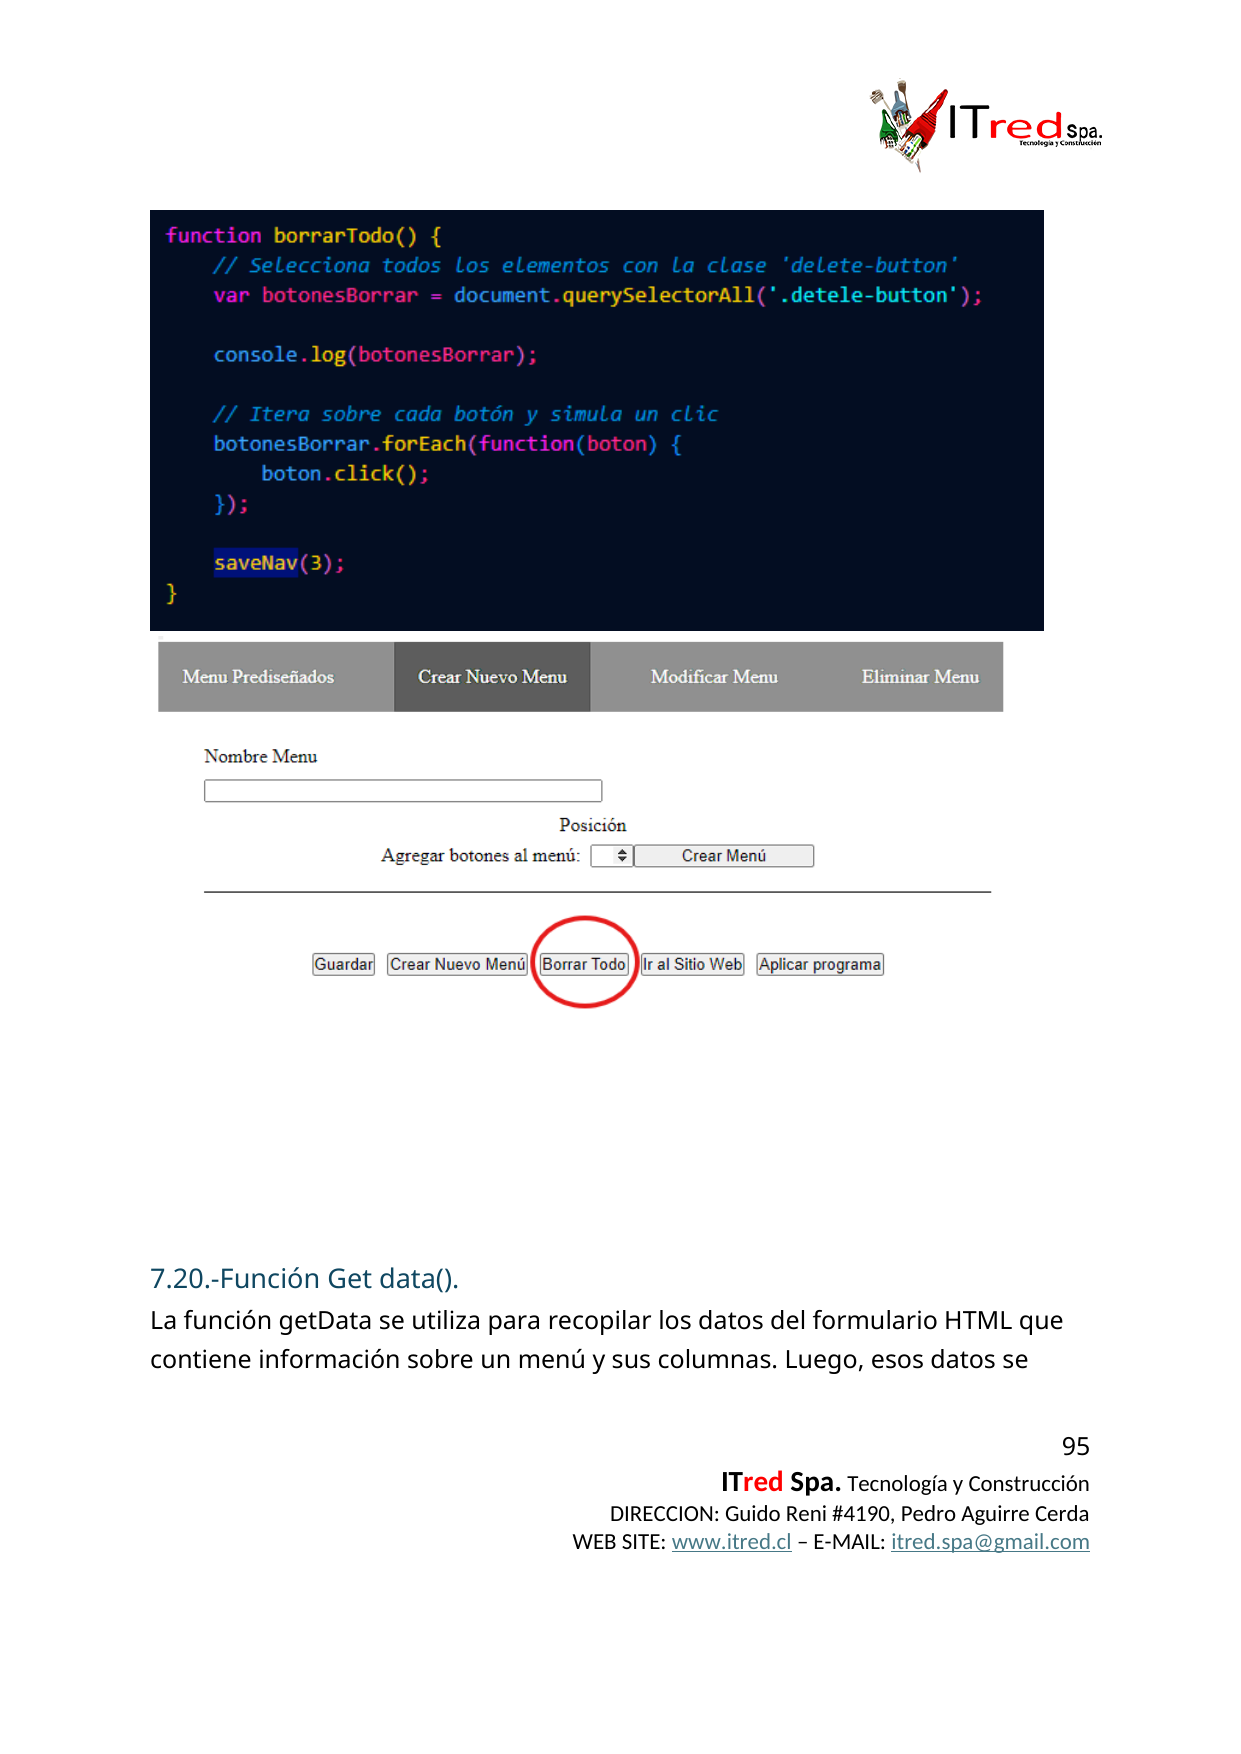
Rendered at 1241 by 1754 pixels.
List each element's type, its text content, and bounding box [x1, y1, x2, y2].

subtitle 7.20.-Función Get data(). [150, 1260, 1090, 1297]
picture [868, 77, 1102, 174]
picture [150, 636, 1089, 1070]
picture [150, 210, 1044, 631]
